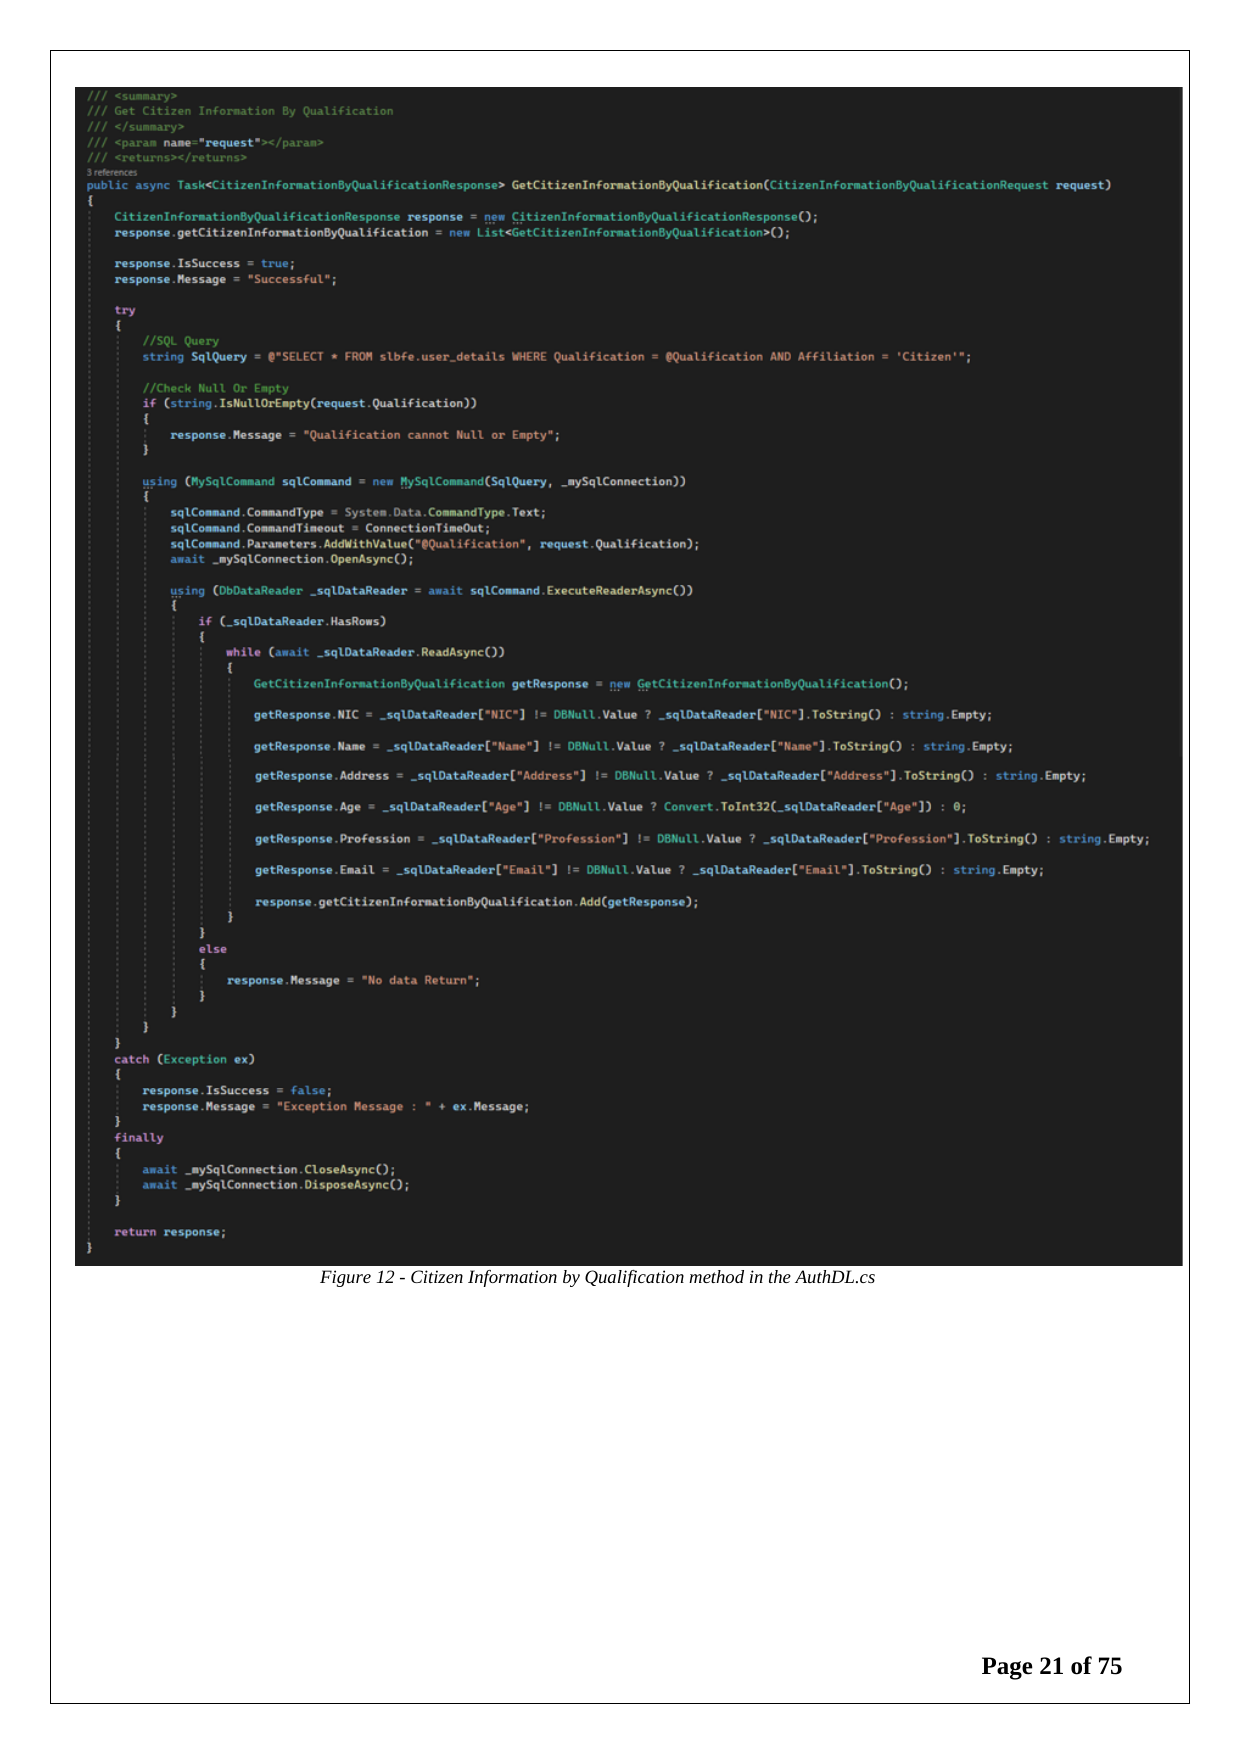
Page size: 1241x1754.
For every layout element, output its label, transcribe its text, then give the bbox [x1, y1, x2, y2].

picture [75, 87, 1183, 1266]
text Figure 12 - Citizen Information by Qualification method in the AuthDL.cs [75, 1266, 1122, 1287]
